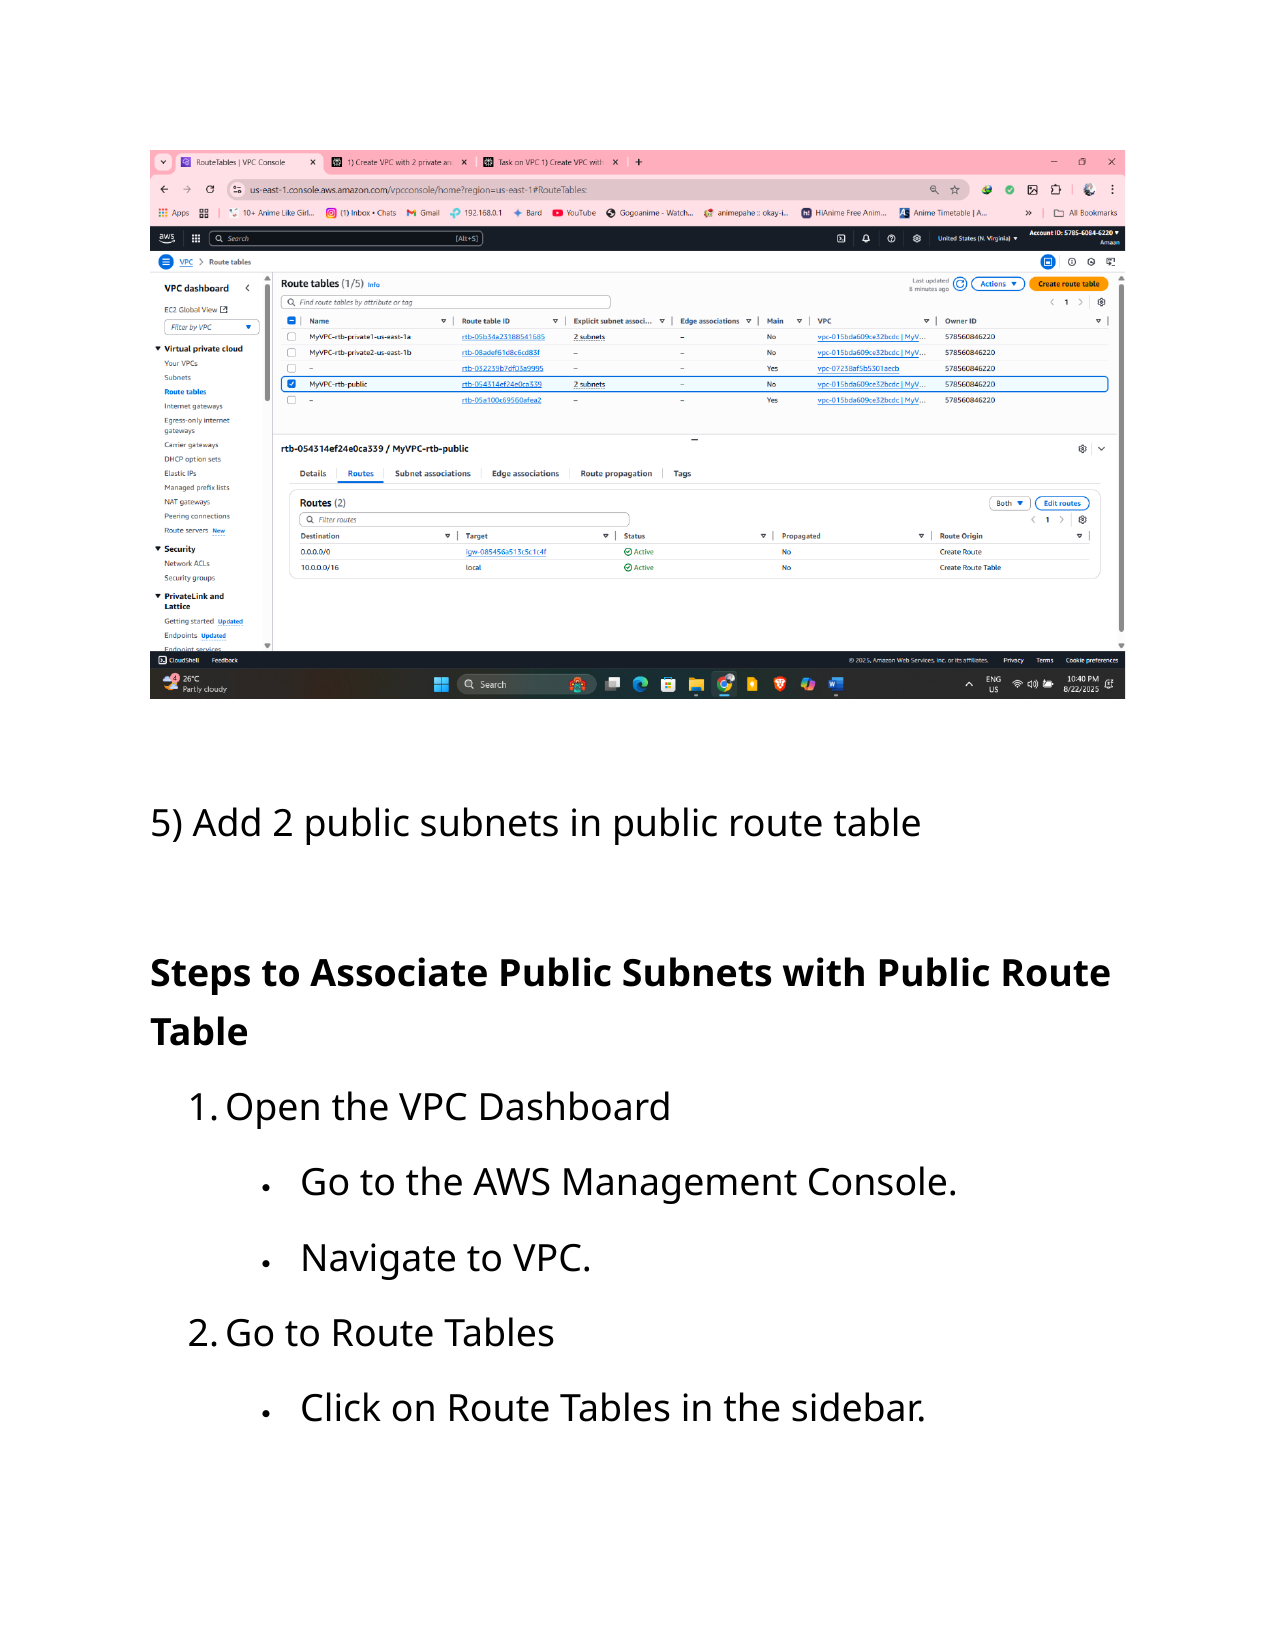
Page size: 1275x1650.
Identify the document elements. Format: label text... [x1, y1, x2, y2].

list Click on Route Tables in the sidebar. [262, 1382, 1125, 1433]
text 5) Add 2 public subnets in public route table [150, 796, 1125, 847]
list Go to the AWS Management Console. [262, 1156, 1125, 1207]
picture [150, 150, 1125, 699]
list Open the VPC Dashboard [187, 1080, 1125, 1131]
list Navigate to VPC. [262, 1231, 1125, 1282]
text Steps to Associate Public Subnets with Public Route Table [150, 946, 1125, 1056]
list Go to Route Tables [187, 1306, 1125, 1357]
